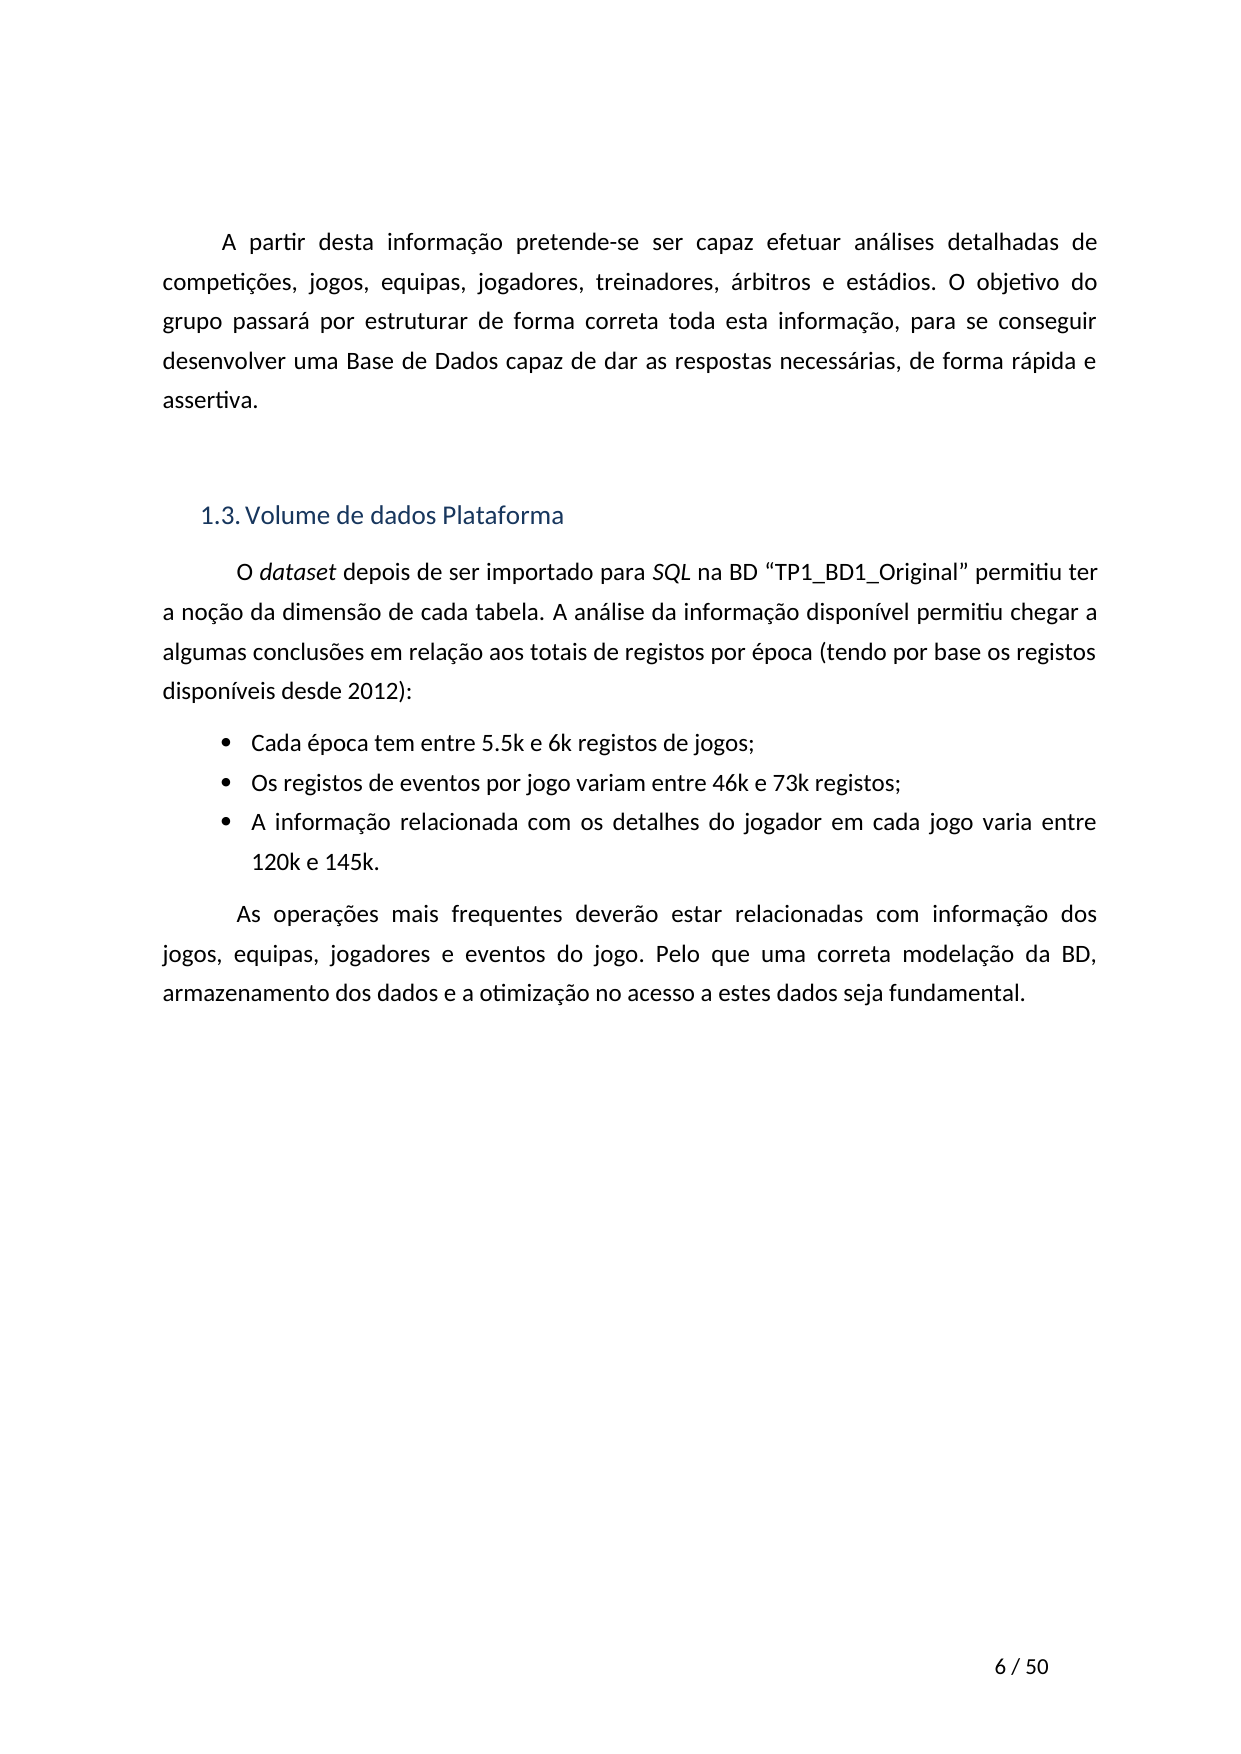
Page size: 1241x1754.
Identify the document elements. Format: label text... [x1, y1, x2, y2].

text A partir desta informação pretende-se ser capaz efetuar análises detalhadas de competições, jogos, equipas, jogadores, treinadores, árbitros e estádios. O objetivo do grupo passará por estruturar de forma correta toda esta informação, para se conseguir desenvolver uma Base de Dados capaz de dar as respostas necessárias, de forma rápida e assertiva. [162, 226, 1098, 415]
text O dataset depois de ser importado para SQL na BD “TP1_BD1_Original” permitiu ter a noção da dimensão de cada tabela. A análise da informação disponível permitiu chegar a algumas conclusões em relação aos totais de registos por época (tendo por base os registos disponíveis desde 2012): [162, 556, 1098, 706]
text As operações mais frequentes deverão estar relacionadas com informação dos jogos, equipas, jogadores e eventos do jogo. Pelo que uma correta modelação da BD, armazenamento dos dados e a otimização no acesso a estes dados seja fundamental. [162, 898, 1098, 1008]
list A informação relacionada com os detalhes do jogador em cada jogo varia entre 120k e 145k. [222, 806, 1098, 877]
list Os registos de eventos por jogo variam entre 46k e 73k registos; [222, 767, 1098, 797]
subtitle Volume de dados Plataforma [200, 498, 1098, 531]
list Cada época tem entre 5.5k e 6k registos de jogos; [222, 727, 1098, 758]
